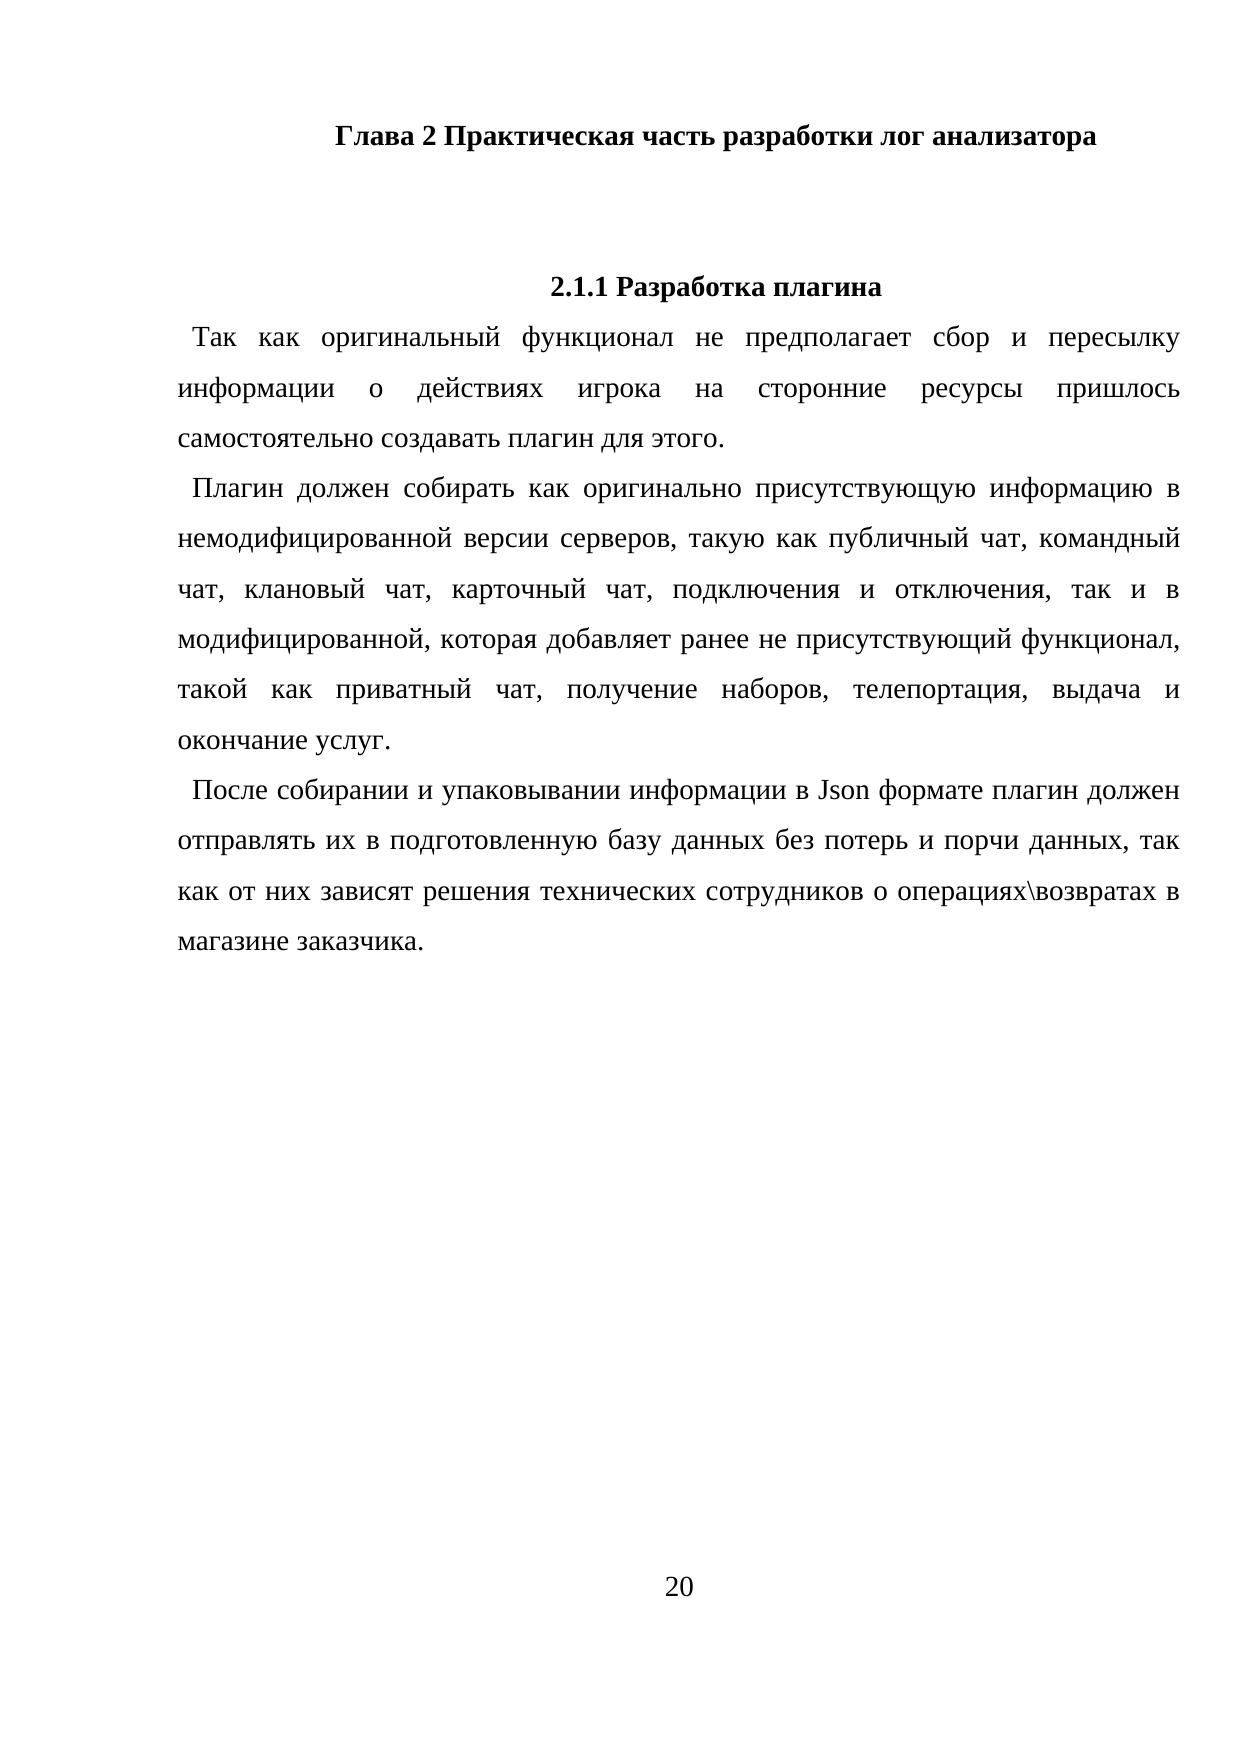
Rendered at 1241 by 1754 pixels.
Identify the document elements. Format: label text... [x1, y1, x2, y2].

text Плагин должен собирать как оригинально присутствующую информацию в немодифицированной версии серверов, такую как публичный чат, командный чат, клановый чат, карточный чат, подключения и отключения, так и в модифицированной, которая добавляет ранее не присутствующий функционал, такой как приватный чат, получение наборов, телепортация, выдача и окончание услуг. [177, 470, 1181, 755]
subtitle Глава 2 Практическая часть разработки лог анализатора [177, 118, 1181, 152]
text После собирании и упаковывании информации в Json формате плагин должен отправлять их в подготовленную базу данных без потерь и порчи данных, так как от них зависят решения технических сотрудников о операциях\возвратах в магазине заказчика. [177, 772, 1181, 957]
text Так как оригинальный функционал не предполагает сбор и пересылку информации о действиях игрока на сторонние ресурсы пришлось самостоятельно создавать плагин для этого. [177, 319, 1181, 453]
subtitle 2.1.1 Разработка плагина [177, 269, 1181, 303]
